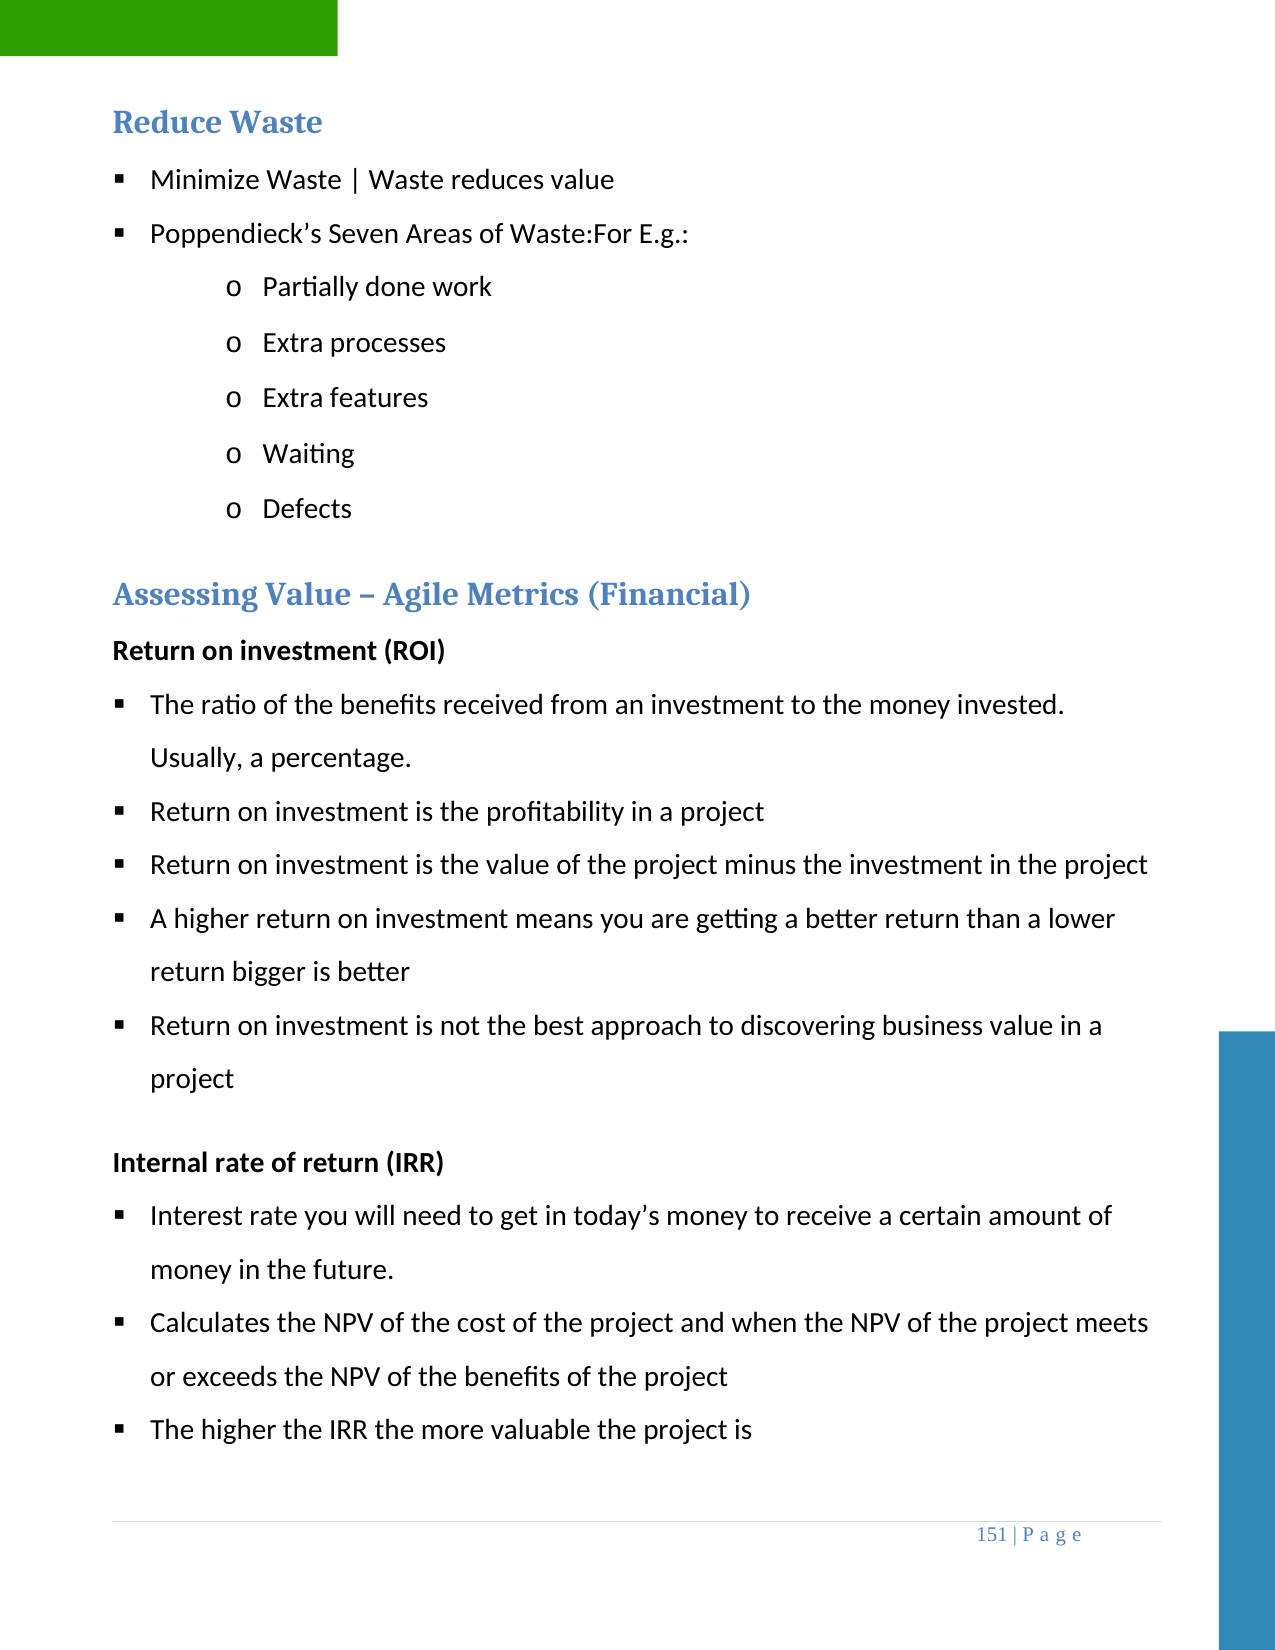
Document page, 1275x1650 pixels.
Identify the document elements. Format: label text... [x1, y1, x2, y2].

list Return on investment is the value of the project minus the investment in the project [112, 846, 1162, 882]
list Calculates the NPV of the cost of the project and when the NPV of the project meets or exceeds the NPV of the benefits of the project [112, 1304, 1162, 1393]
list Return on investment is not the best approach to discovering business value in a project [112, 1007, 1162, 1096]
list The ratio of the benefits received from an investment to the money invested. Usually, a percentage. [112, 686, 1162, 775]
list Minimize Waste | Waste reduces value [112, 161, 1162, 197]
list Partially done work [225, 268, 1162, 305]
list Extra processes [225, 324, 1162, 361]
list Waiting [225, 435, 1162, 472]
text Reduce Waste [112, 104, 1162, 142]
list Extra features [225, 379, 1162, 416]
text Assessing Value – Agile Metrics (Financial) [112, 575, 1162, 613]
text Internal rate of return (IRR) [112, 1144, 1162, 1179]
text Return on investment (ROI) [112, 632, 1162, 668]
list Poppendieck’s Seven Areas of Waste:For E.g.: [112, 215, 1162, 250]
list A higher return on investment means you are getting a better return than a lower return bigger is better [112, 900, 1162, 989]
list Return on investment is the profitability in a project [112, 793, 1162, 828]
list Defects [225, 491, 1162, 528]
list Interest rate you will need to get in today’s money to receive a certain amount of money in the future. [112, 1197, 1162, 1286]
list The higher the IRR the more valuable the project is [112, 1411, 1162, 1447]
